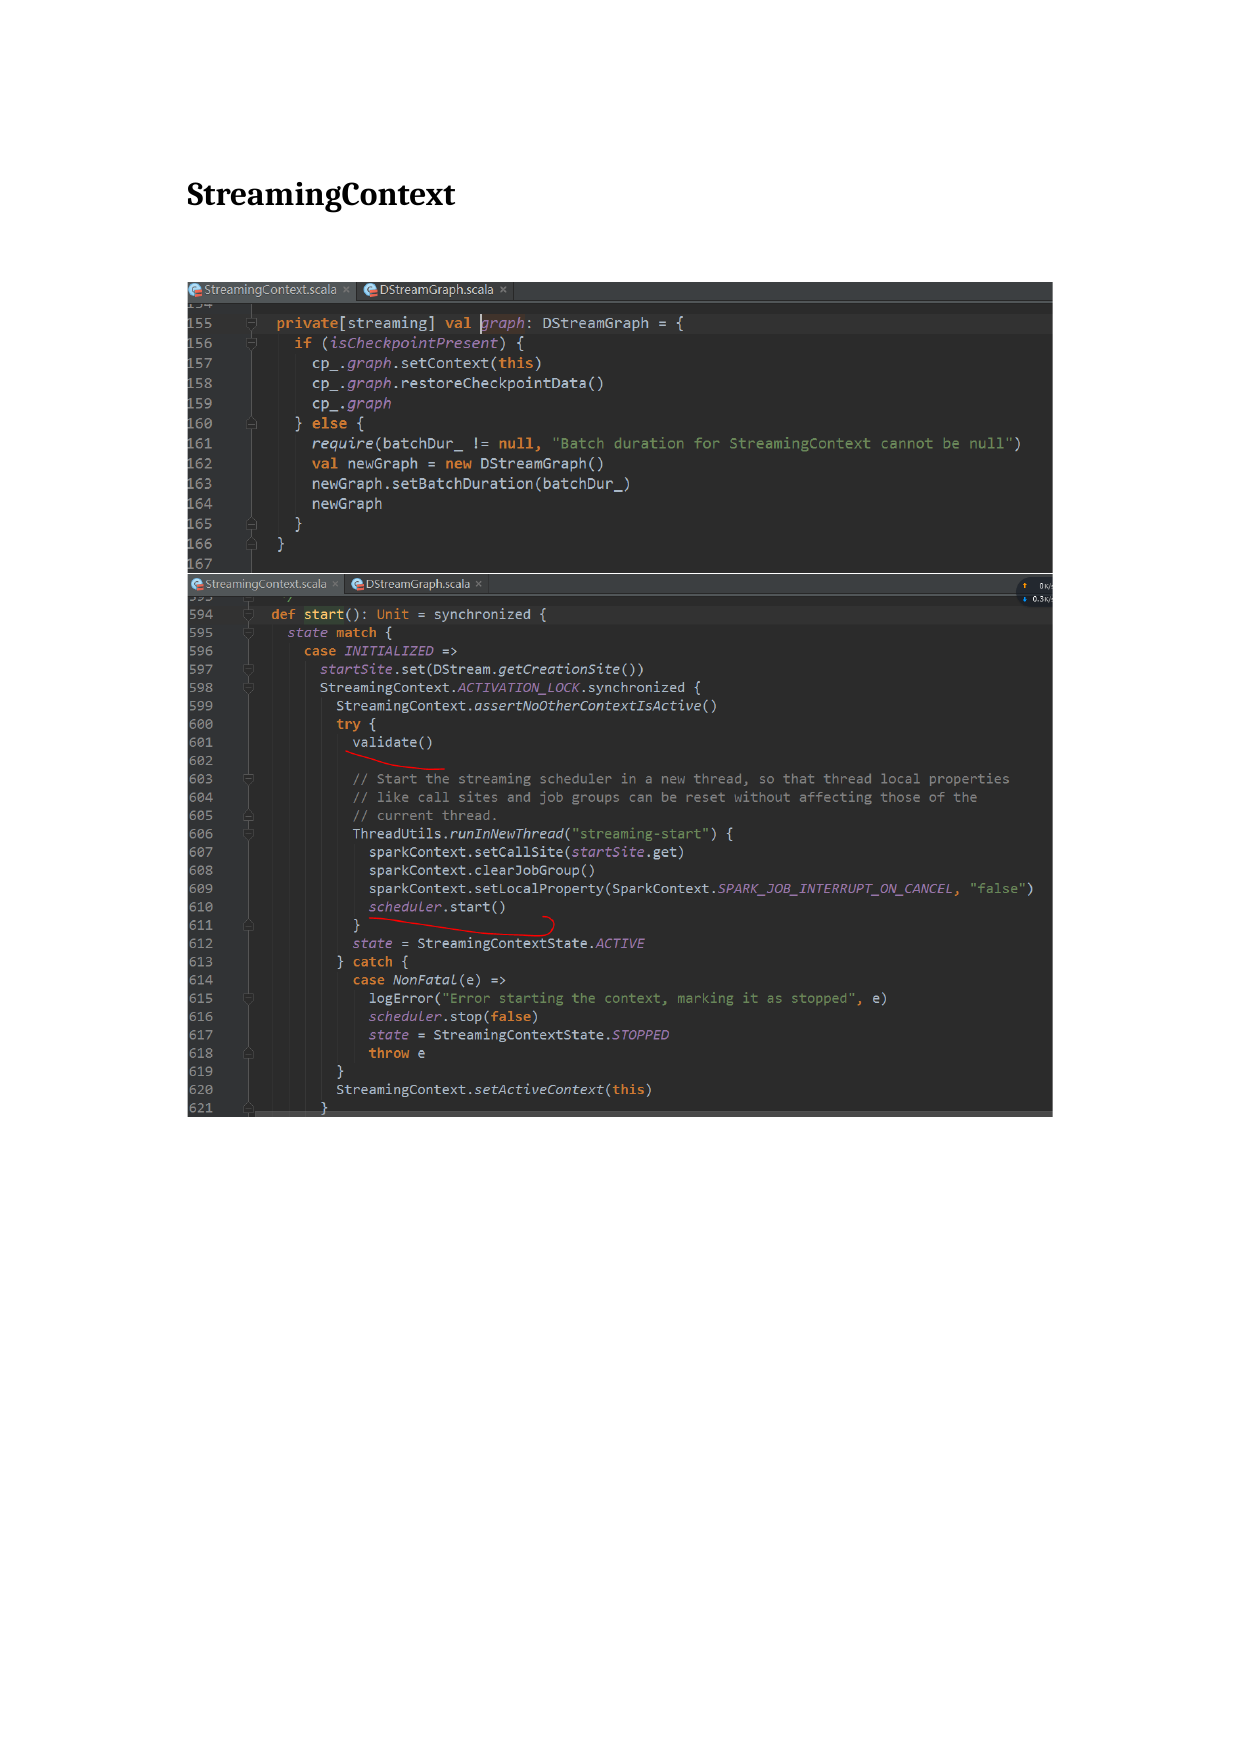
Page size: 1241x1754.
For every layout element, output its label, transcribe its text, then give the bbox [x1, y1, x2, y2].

picture [187, 282, 1053, 573]
subtitle StreamingContext [187, 162, 1053, 227]
picture [187, 574, 1053, 1117]
